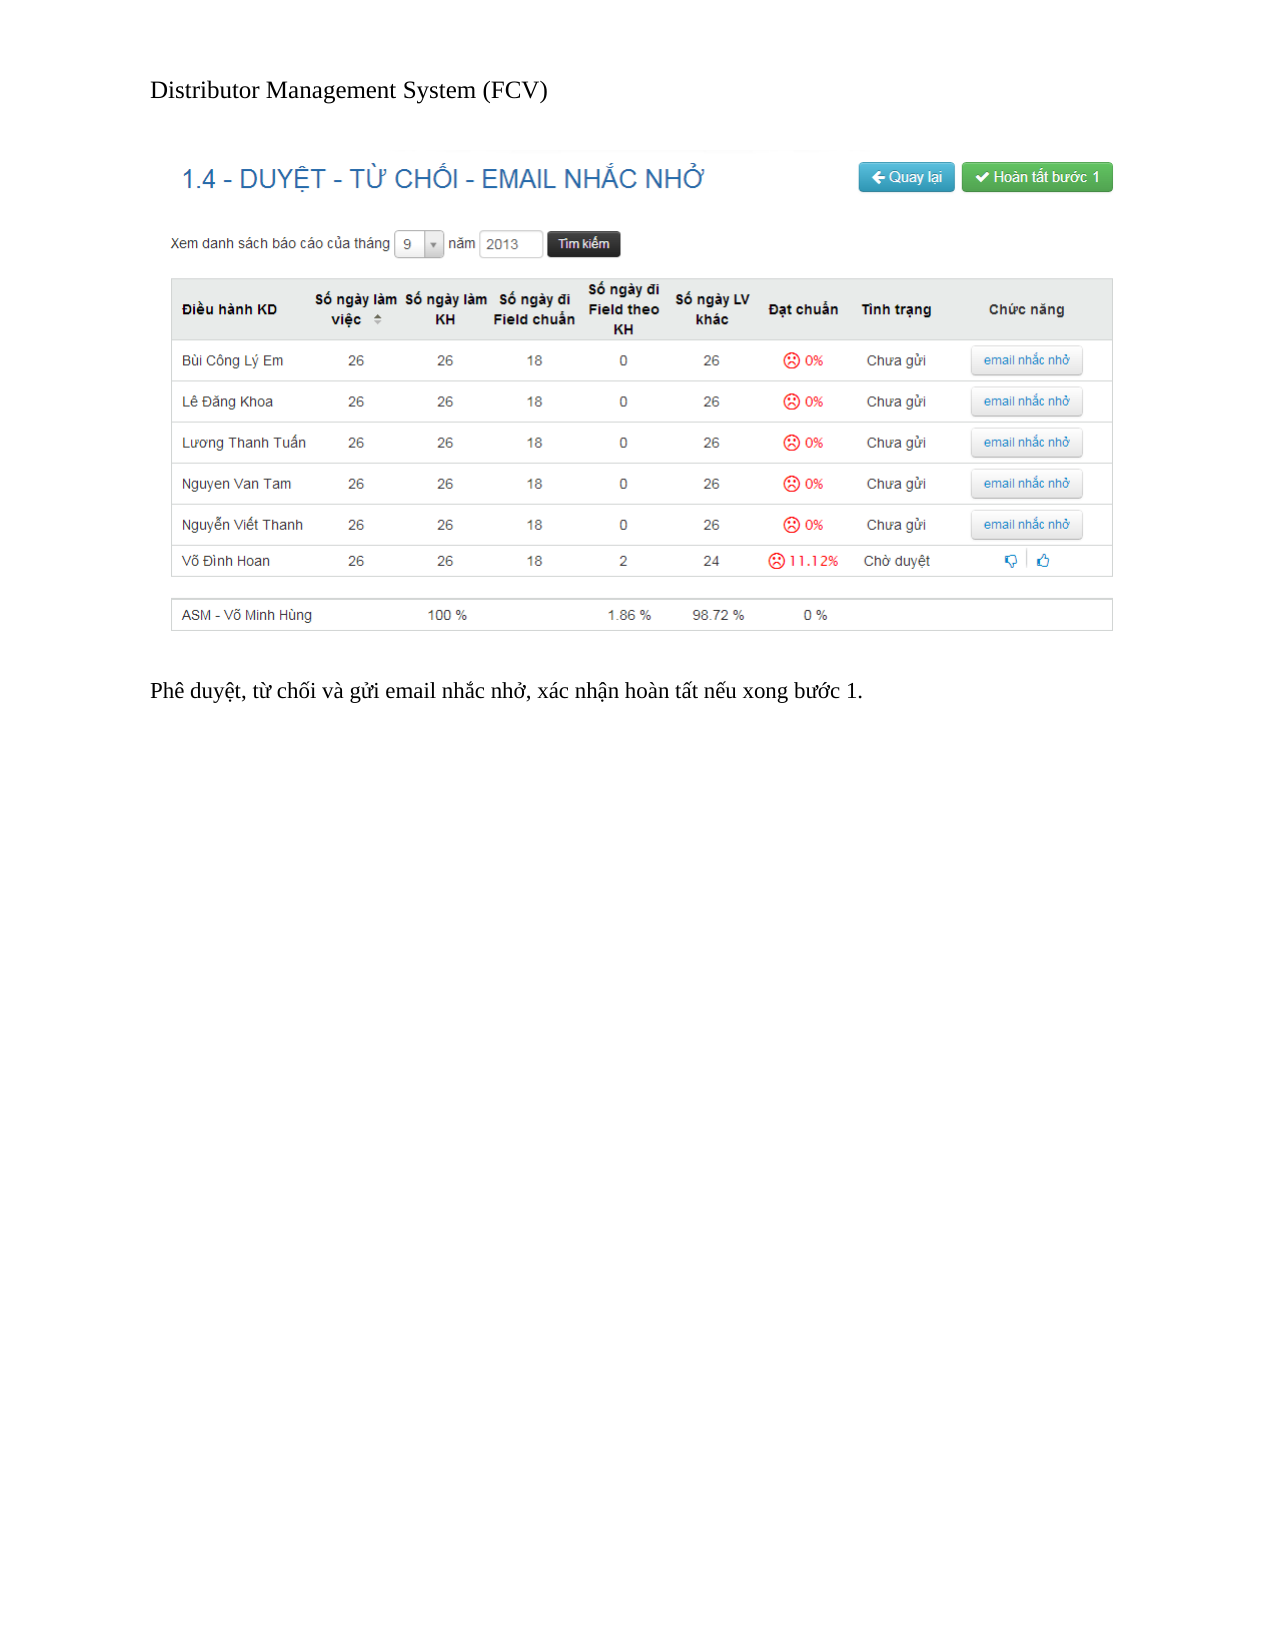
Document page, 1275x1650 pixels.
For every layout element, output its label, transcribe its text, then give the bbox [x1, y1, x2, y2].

text Phê duyệt, từ chối và gửi email nhắc nhở, xác nhận hoàn tất nếu xong bước 1. [150, 677, 1125, 703]
picture [150, 150, 1125, 652]
